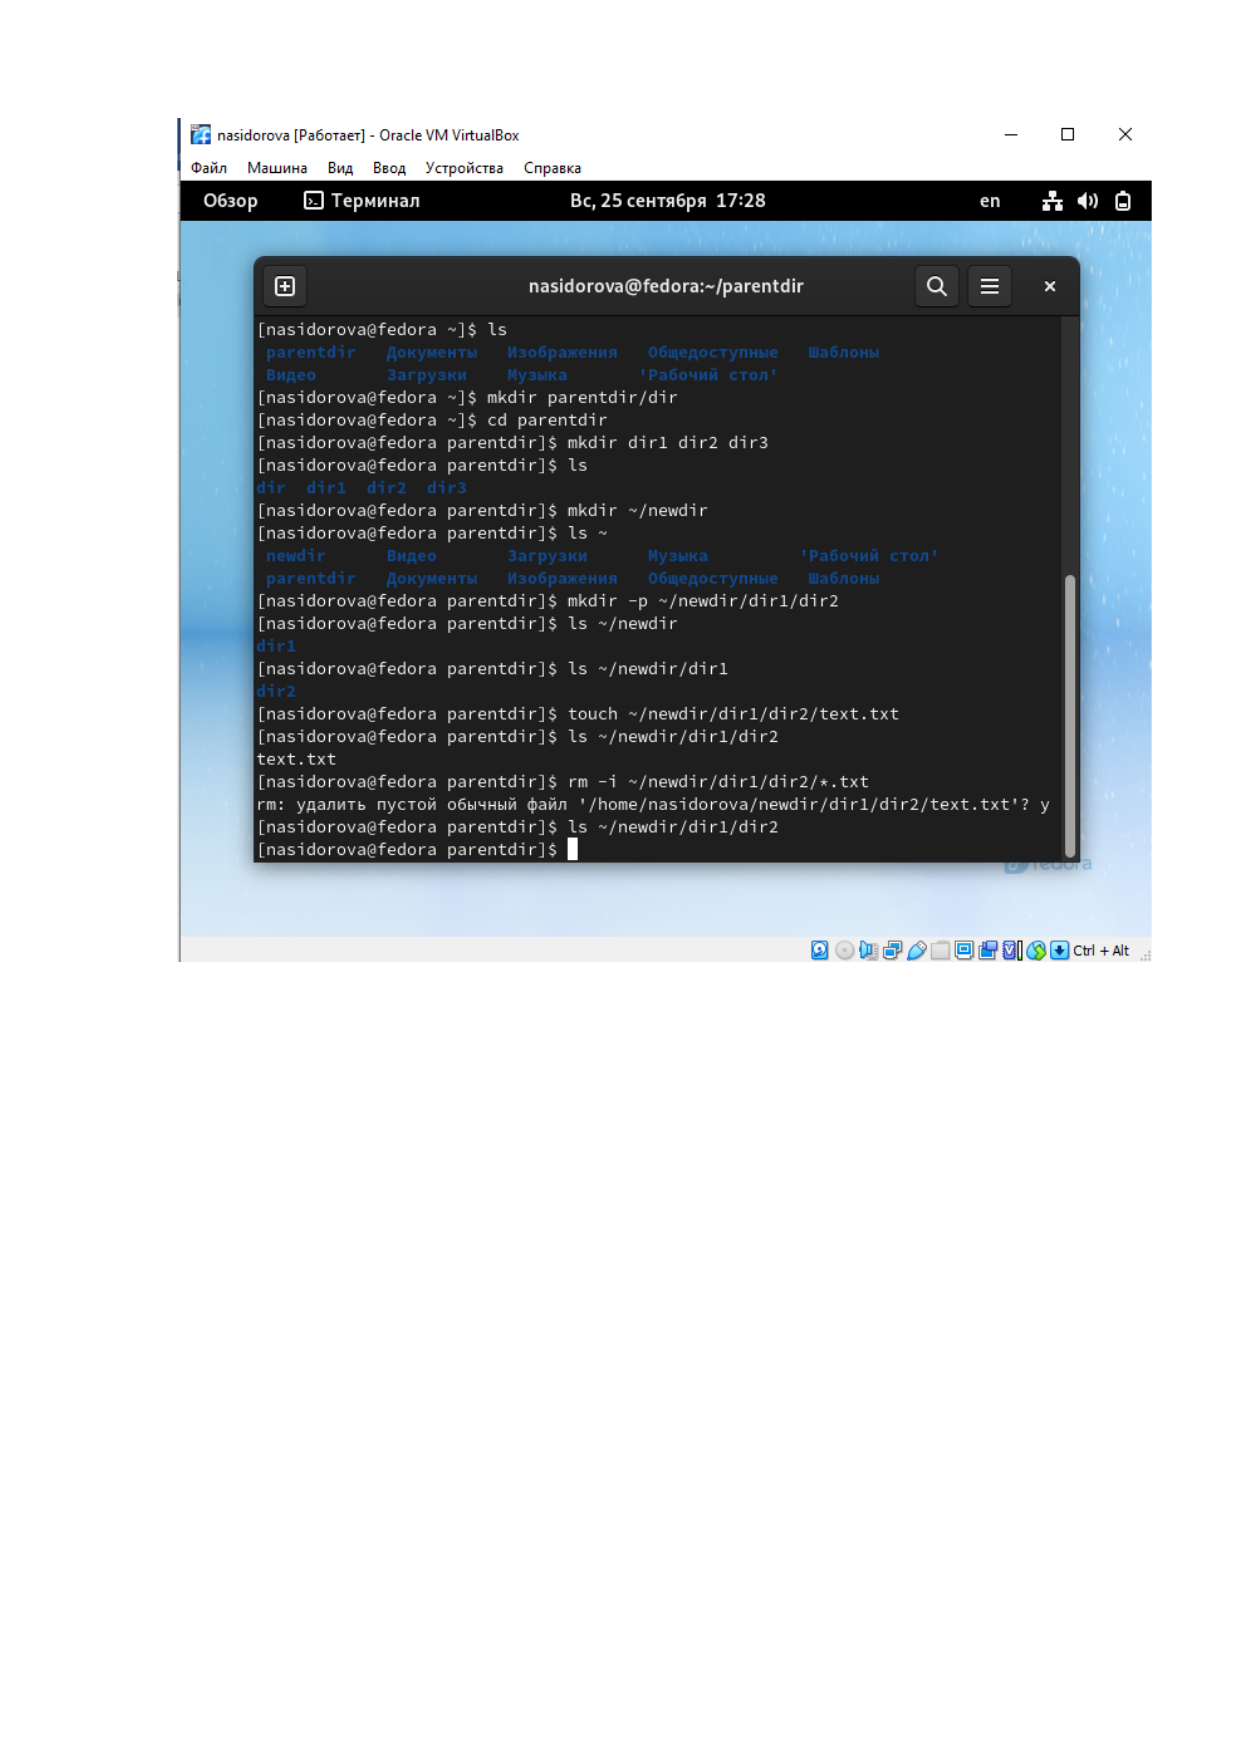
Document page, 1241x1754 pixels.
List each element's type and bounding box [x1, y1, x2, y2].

picture [177, 118, 1152, 962]
